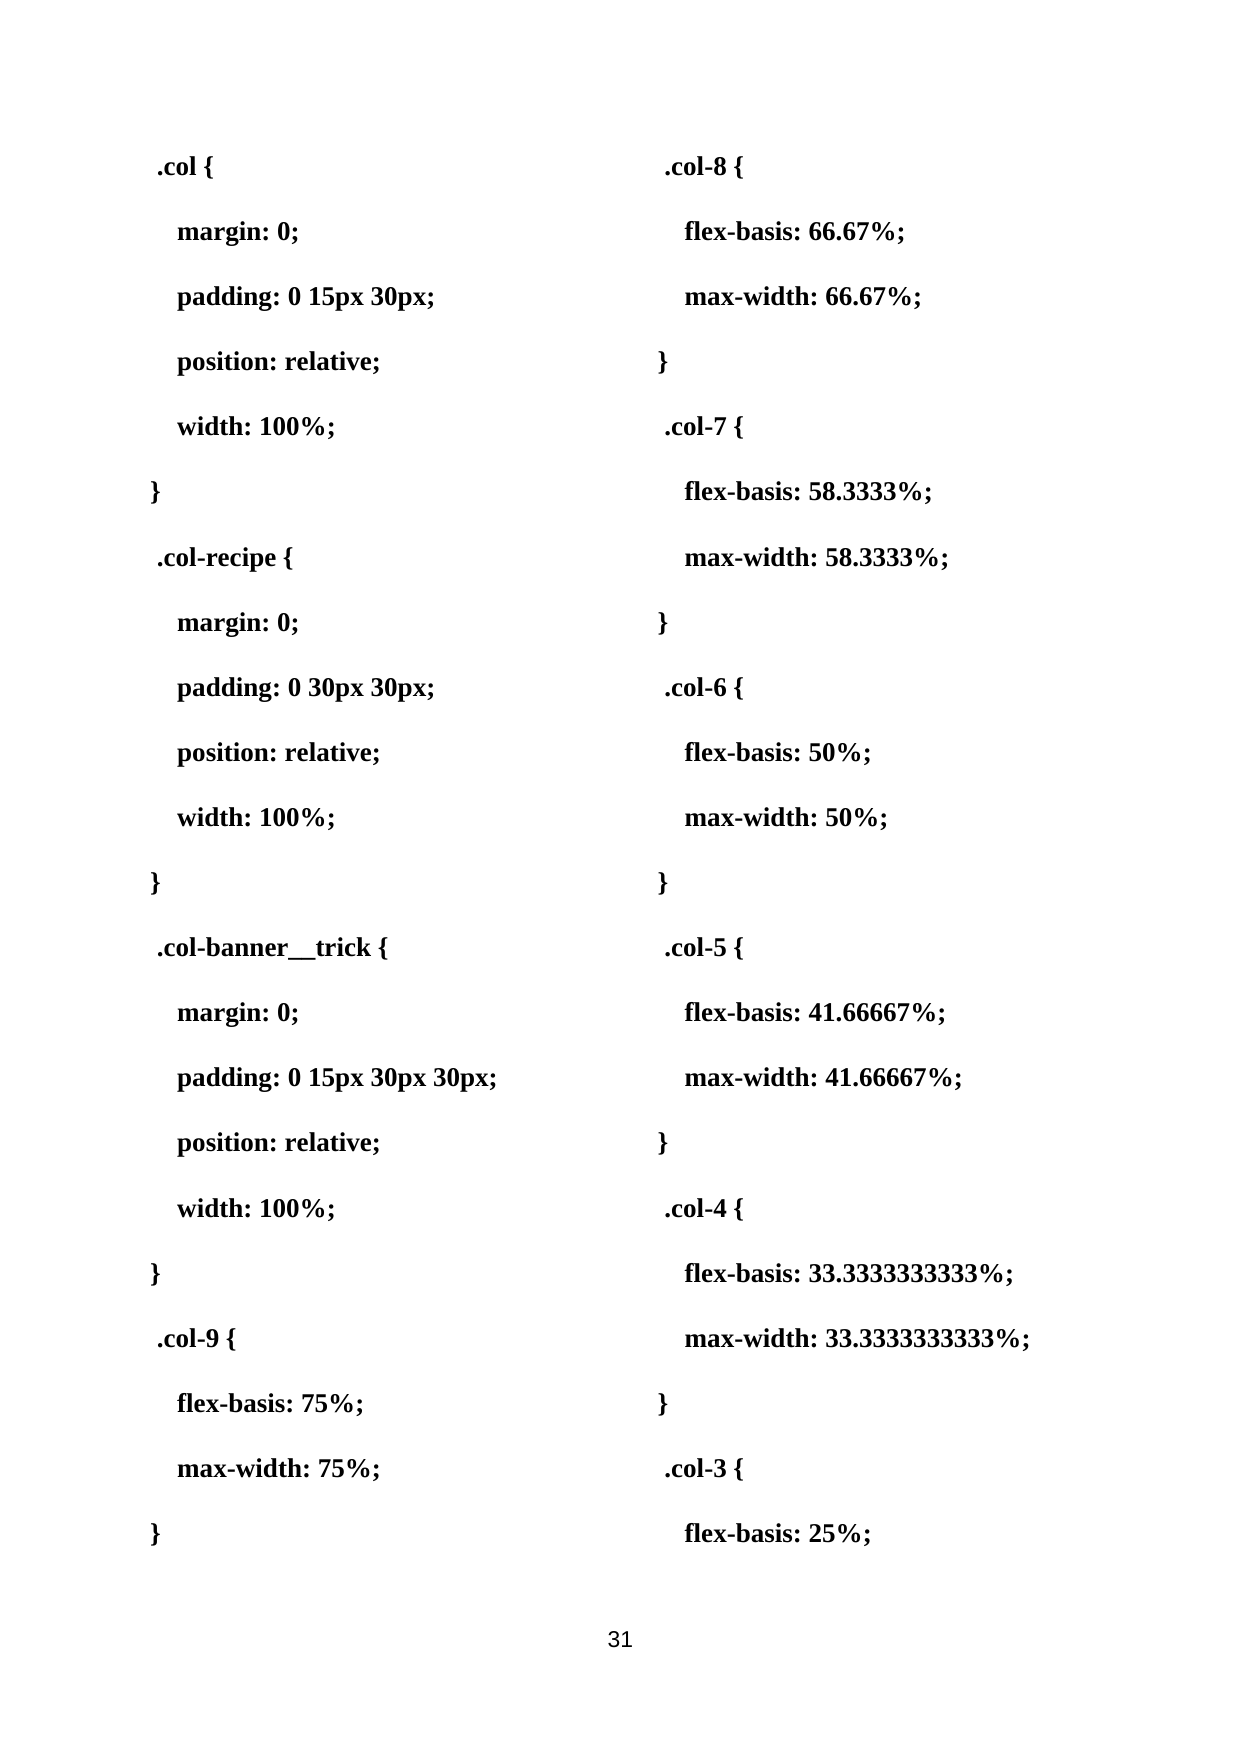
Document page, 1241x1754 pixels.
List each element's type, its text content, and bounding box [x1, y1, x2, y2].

text .col-recipe { [150, 541, 582, 572]
text .col-3 { [657, 1452, 1090, 1483]
text .col-4 { [657, 1192, 1090, 1223]
text width: 100%; [150, 410, 582, 442]
text position: relative; [150, 736, 582, 767]
text width: 100%; [150, 801, 582, 832]
text } [150, 866, 582, 897]
text } [150, 476, 582, 507]
text } [150, 1257, 582, 1288]
text padding: 0 30px 30px; [150, 671, 582, 702]
text } [657, 1387, 1090, 1418]
text flex-basis: 33.3333333333%; [657, 1257, 1090, 1288]
text flex-basis: 66.67%; [657, 215, 1090, 246]
text position: relative; [150, 1127, 582, 1158]
text .col-6 { [657, 671, 1090, 702]
text margin: 0; [150, 996, 582, 1027]
text flex-basis: 75%; [150, 1387, 582, 1418]
text max-width: 33.3333333333%; [657, 1322, 1090, 1353]
text .col { [150, 150, 582, 181]
text flex-basis: 58.3333%; [657, 476, 1090, 507]
text .col-banner__trick { [150, 931, 582, 962]
text .col-9 { [150, 1322, 582, 1353]
text flex-basis: 50%; [657, 736, 1090, 767]
text flex-basis: 41.66667%; [657, 996, 1090, 1027]
text .col-5 { [657, 931, 1090, 962]
text } [657, 866, 1090, 897]
text } [657, 1127, 1090, 1158]
text max-width: 50%; [657, 801, 1090, 832]
text padding: 0 15px 30px 30px; [150, 1061, 582, 1093]
text max-width: 66.67%; [657, 280, 1090, 311]
text flex-basis: 25%; [657, 1517, 1090, 1548]
text .col-7 { [657, 410, 1090, 442]
text max-width: 75%; [150, 1452, 582, 1483]
text max-width: 41.66667%; [657, 1061, 1090, 1093]
text width: 100%; [150, 1192, 582, 1223]
text } [657, 606, 1090, 637]
text margin: 0; [150, 215, 582, 246]
text max-width: 58.3333%; [657, 541, 1090, 572]
text position: relative; [150, 345, 582, 376]
text } [657, 345, 1090, 376]
text } [150, 1517, 582, 1548]
text .col-8 { [657, 150, 1090, 181]
text padding: 0 15px 30px; [150, 280, 582, 311]
text margin: 0; [150, 606, 582, 637]
